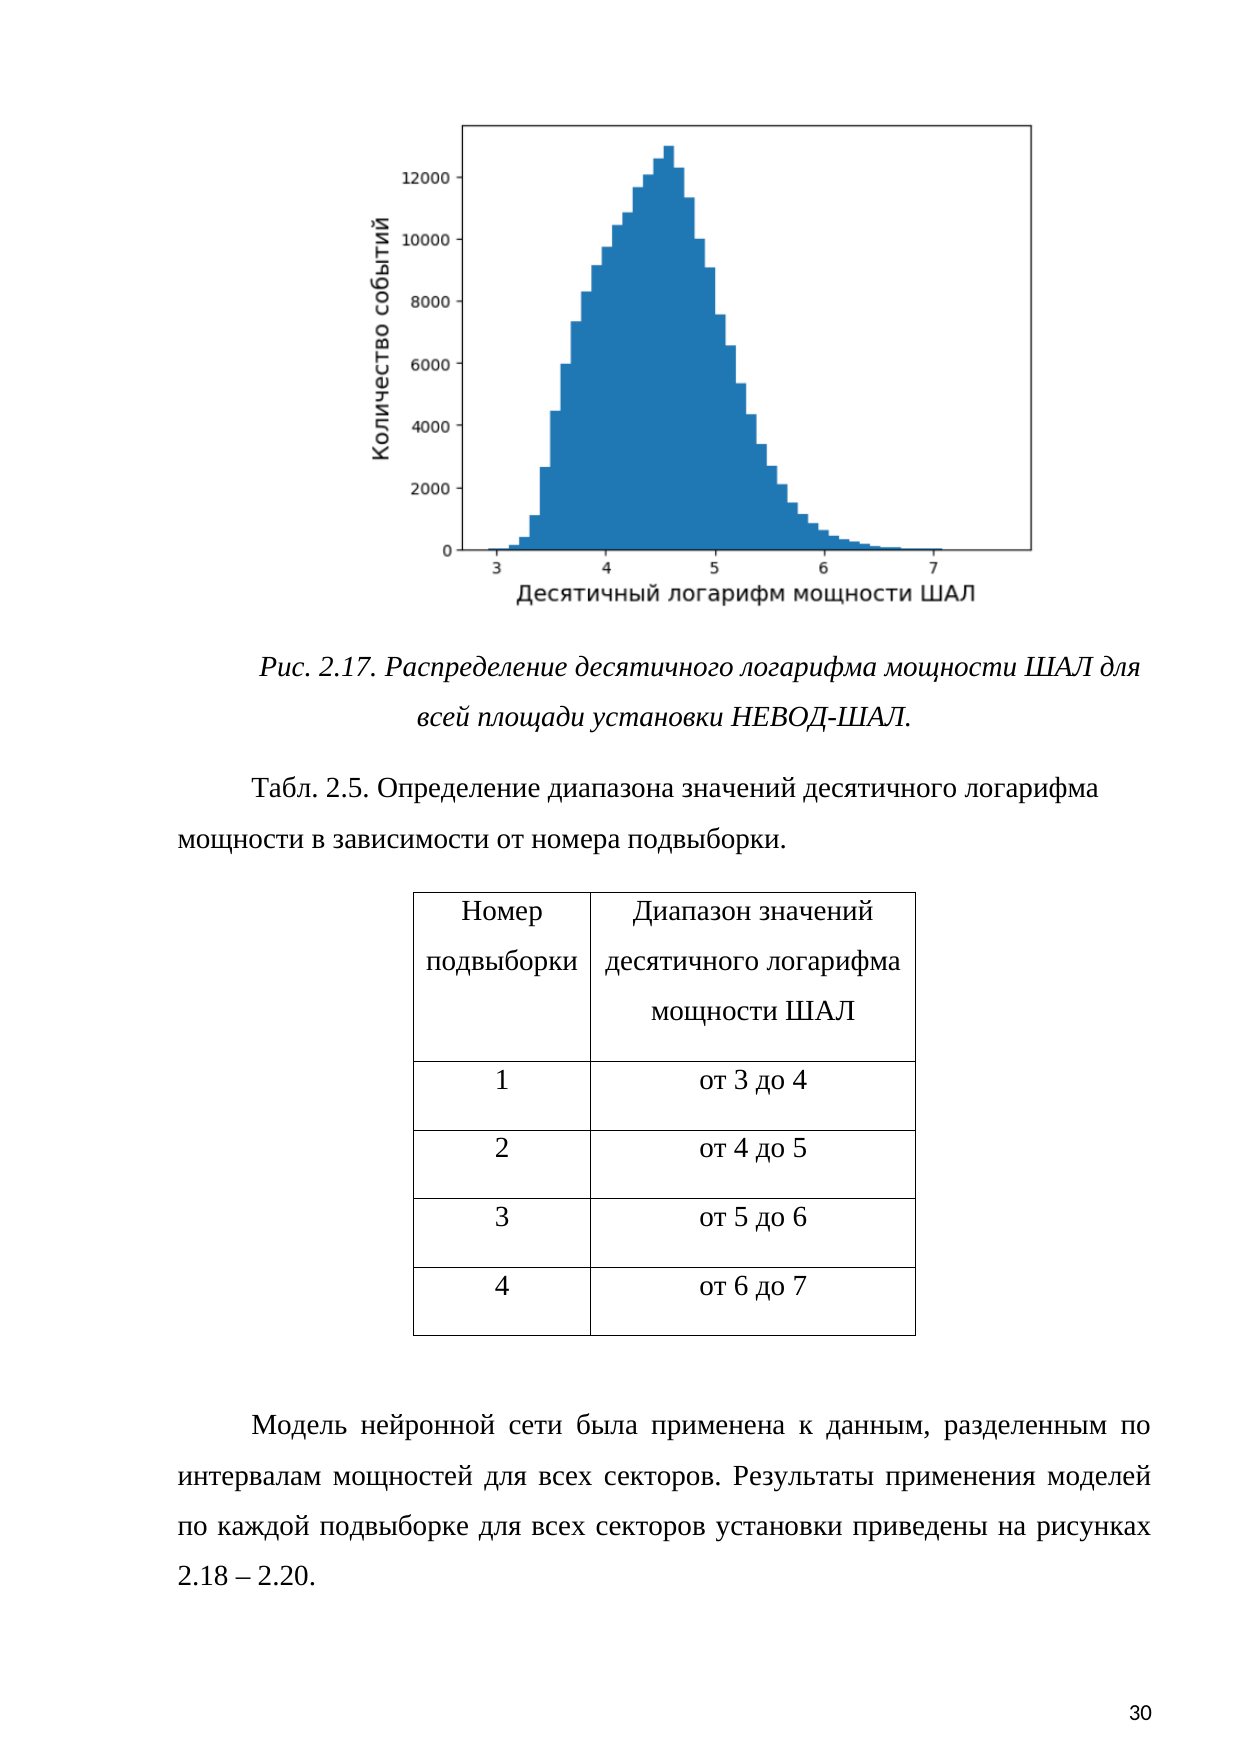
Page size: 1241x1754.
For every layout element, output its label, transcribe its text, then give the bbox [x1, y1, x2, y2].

table_cell от 4 до 5 [591, 1131, 915, 1198]
text Модель нейронной сети была применена к данным, разделенным по интервалам мощностей для всех секторов. Результаты применения моделей по каждой подвыборке для всех секторов установки приведены на рисунках 2.18 – 2.20. [177, 1407, 1152, 1592]
table_cell 1 [414, 1062, 590, 1129]
table_cell 2 [414, 1131, 590, 1198]
table_cell от 6 до 7 [591, 1268, 915, 1335]
picture [362, 118, 1041, 615]
table_cell 3 [414, 1199, 590, 1267]
table_cell от 3 до 4 [591, 1062, 915, 1129]
table_header Диапазон значений десятичного логарифма мощности ШАЛ [591, 893, 915, 1061]
text Табл. 2.5. Определение диапазона значений десятичного логарифма мощности в зависимости от номера подвыборки. [177, 770, 1152, 854]
table_cell от 5 до 6 [591, 1199, 915, 1267]
table_header Номер подвыборки [414, 893, 590, 1061]
table_cell 4 [414, 1268, 590, 1335]
text Рис. 2.17. Распределение десятичного логарифма мощности ШАЛ для всей площади установки НЕВОД-ШАЛ. [177, 649, 1152, 733]
